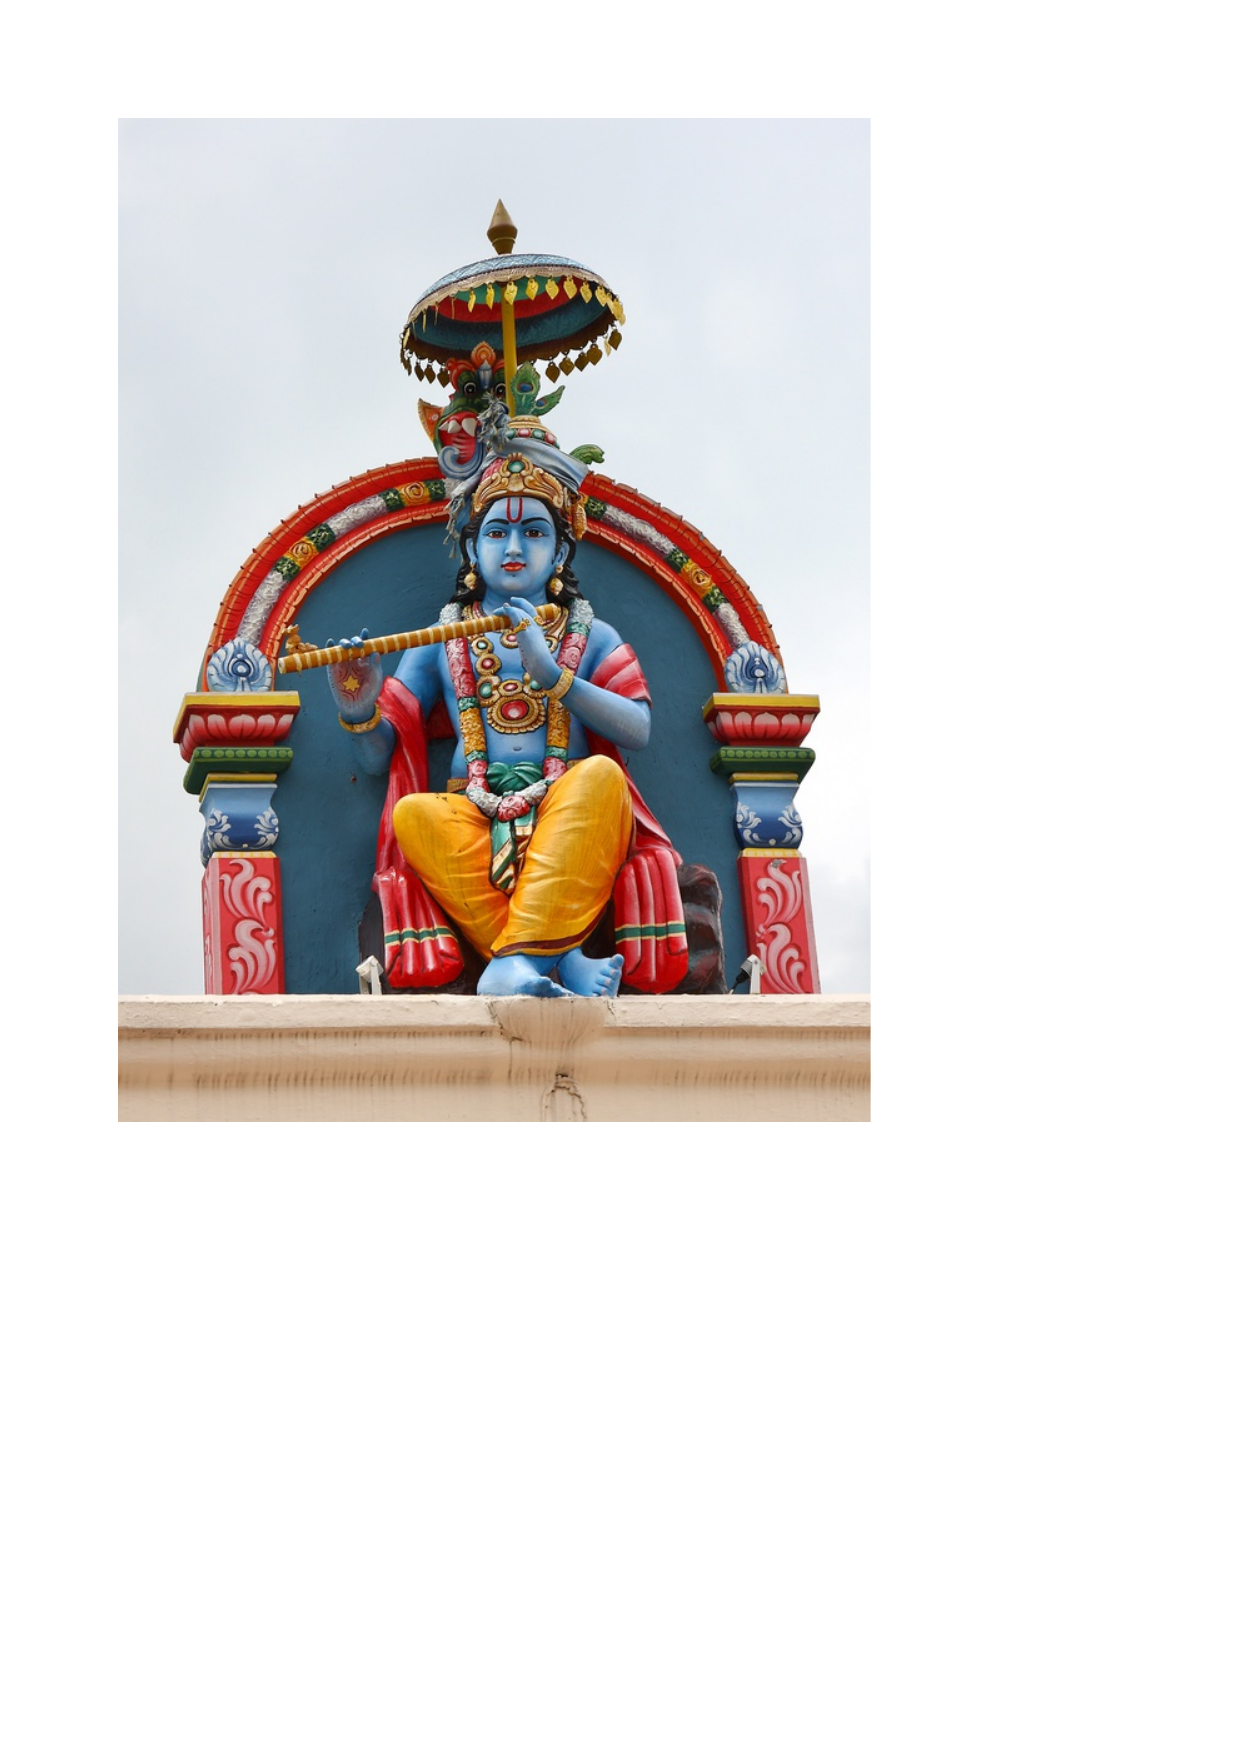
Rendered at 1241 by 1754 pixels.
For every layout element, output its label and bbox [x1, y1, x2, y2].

picture [118, 118, 871, 1122]
